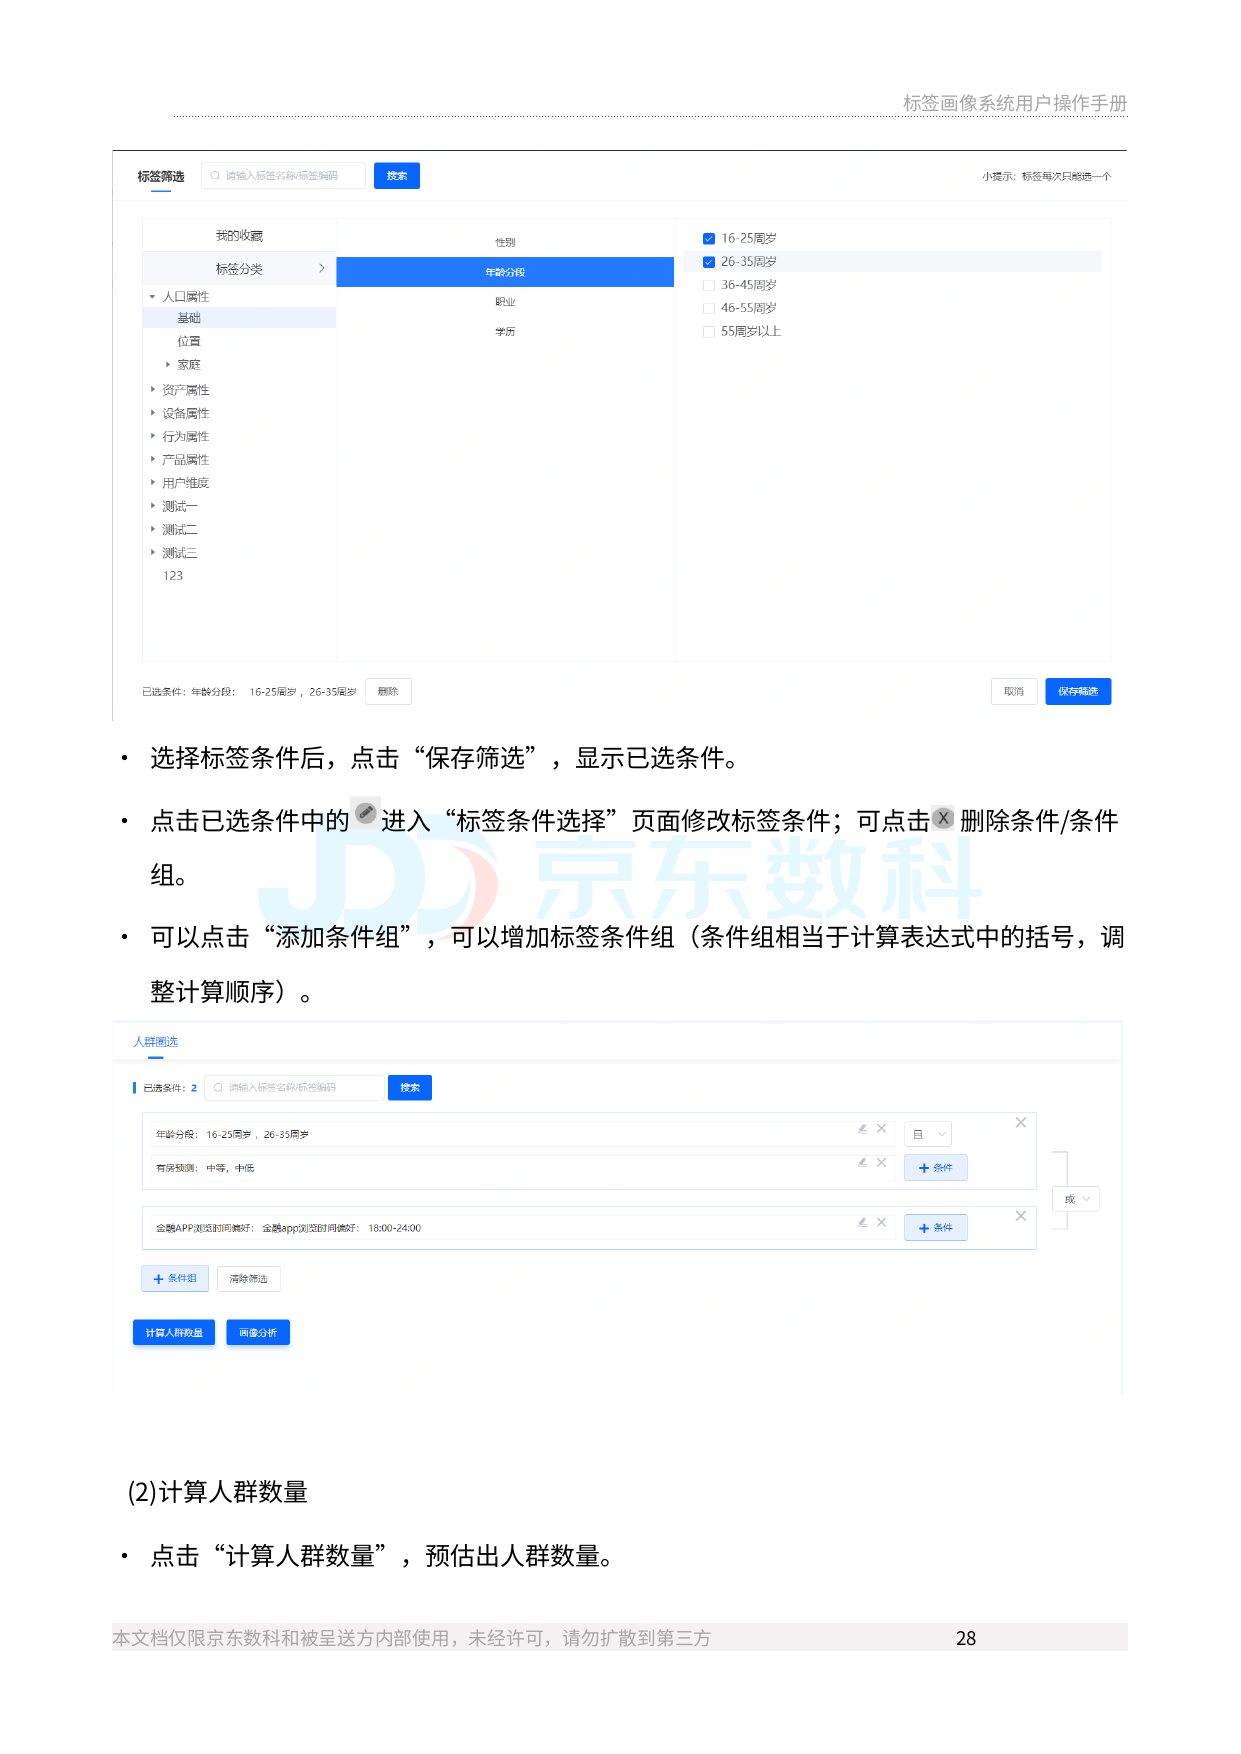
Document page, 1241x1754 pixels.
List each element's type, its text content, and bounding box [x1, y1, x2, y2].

picture [112, 150, 1127, 721]
text 选择标签条件后，点击“保存筛选”，显示已选条件。 [112, 724, 1128, 778]
picture [931, 805, 954, 831]
text 计算人群数量 [92, 1461, 1128, 1511]
text 点击已选条件中的进入“标签条件选择”页面修改标签条件；可点击 删除条件/条件组。 [112, 787, 1128, 895]
picture [112, 1020, 1124, 1395]
text 点击“计算人群数量”，预估出人群数量。 [112, 1522, 1128, 1576]
text 可以点击“添加条件组”，可以增加标签条件组（条件组相当于计算表达式中的括号，调整计算顺序）。 [112, 903, 1128, 1012]
picture [350, 796, 381, 831]
